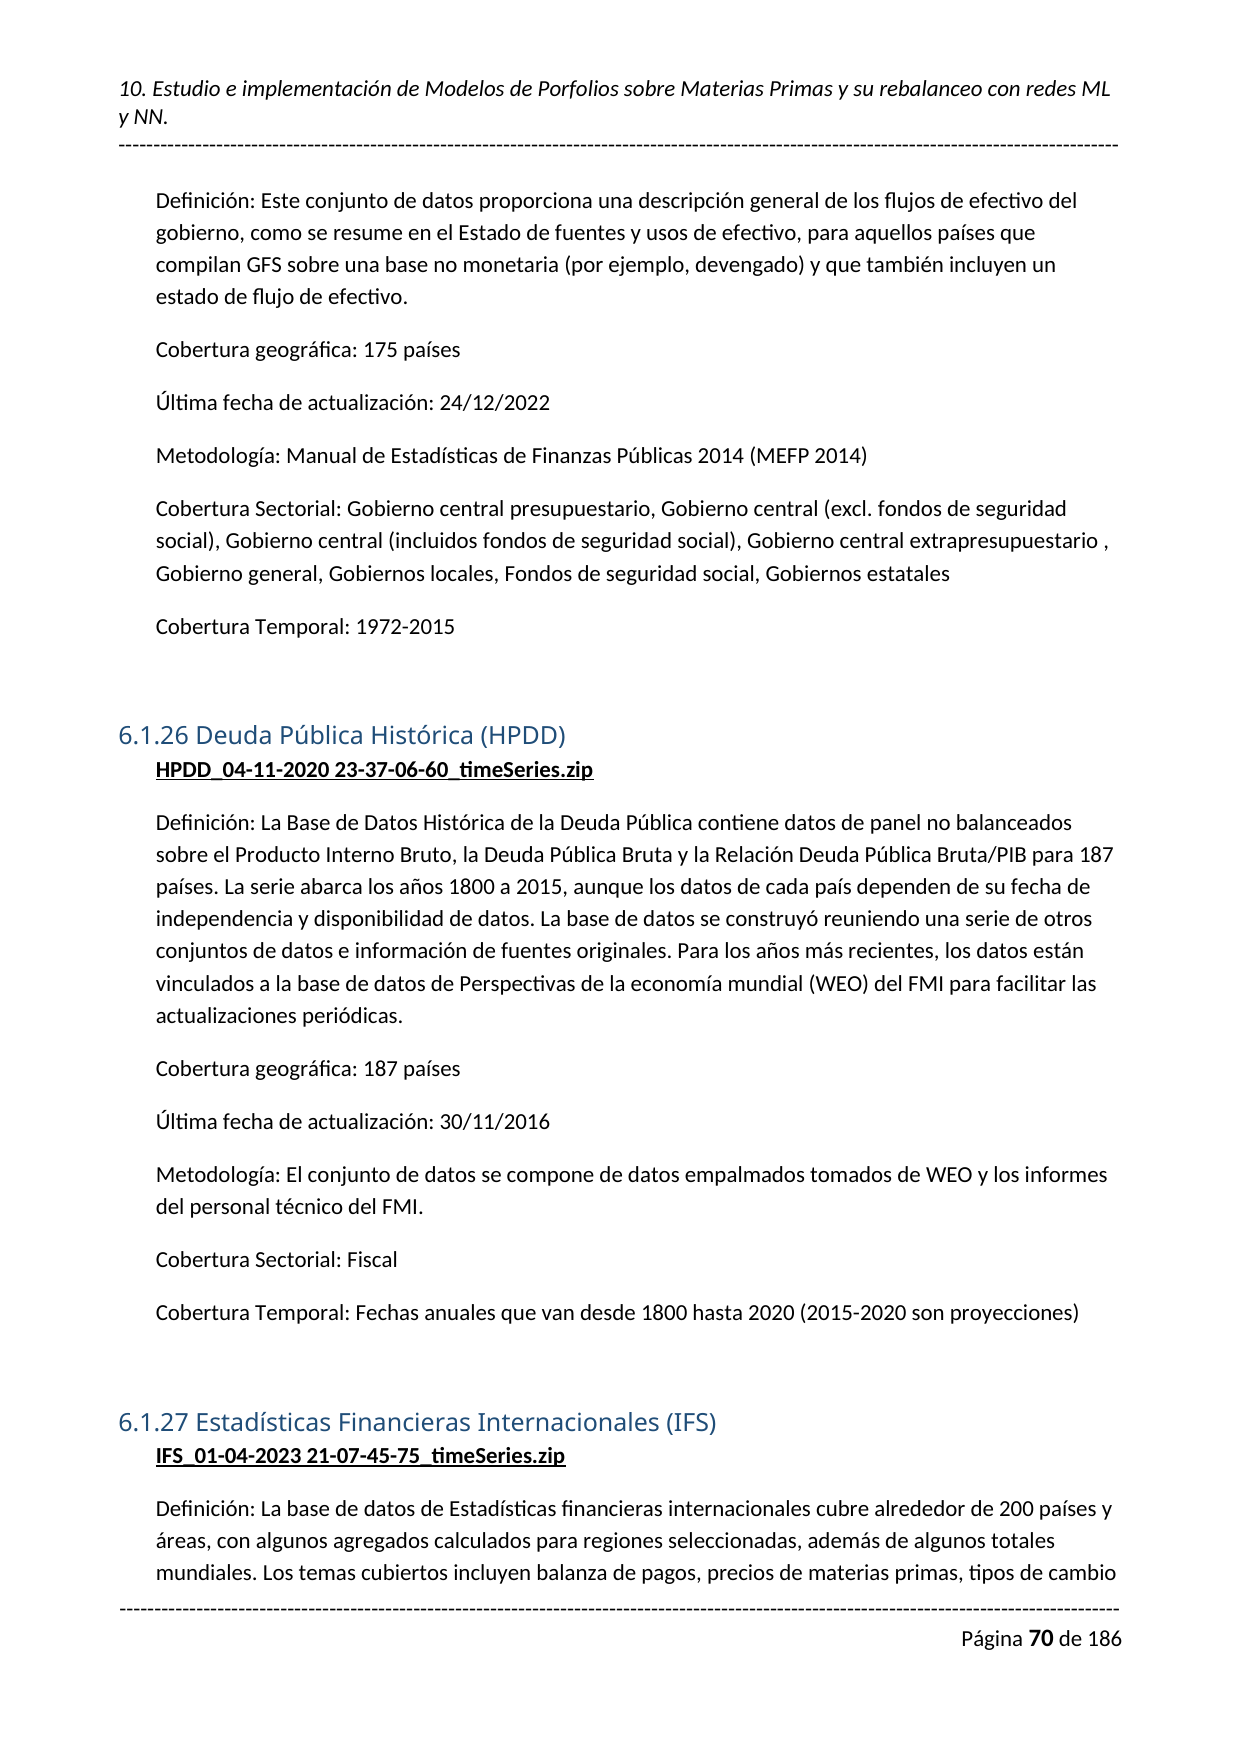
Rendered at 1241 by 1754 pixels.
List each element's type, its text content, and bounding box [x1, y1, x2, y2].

text Metodología: El conjunto de datos se compone de datos empalmados tomados de WEO y los informes del personal técnico del FMI. [156, 1160, 1122, 1220]
text HPDD_04-11-2020 23-37-06-60_timeSeries.zip [156, 755, 1122, 783]
subtitle 6.1.27 Estadísticas Financieras Internacionales (IFS) [118, 1404, 1122, 1438]
text Cobertura Temporal: 1972-2015 [156, 612, 1122, 640]
text Cobertura Sectorial: Fiscal [156, 1245, 1122, 1273]
text Cobertura geográfica: 175 países [156, 335, 1122, 363]
text Cobertura Temporal: Fechas anuales que van desde 1800 hasta 2020 (2015-2020 son proyecciones) [156, 1298, 1122, 1326]
text Última fecha de actualización: 24/12/2022 [156, 388, 1122, 416]
text Metodología: Manual de Estadísticas de Finanzas Públicas 2014 (MEFP 2014) [156, 441, 1122, 469]
text IFS_01-04-2023 21-07-45-75_timeSeries.zip [156, 1441, 1122, 1469]
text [156, 1494, 1122, 1586]
text Cobertura geográfica: 187 países [156, 1054, 1122, 1082]
subtitle 6.1.26 Deuda Pública Histórica (HPDD) [118, 718, 1122, 752]
text Definición: Este conjunto de datos proporciona una descripción general de los flujos de efectivo del gobierno, como se resume en el Estado de fuentes y usos de efectivo, para aquellos países que compilan GFS sobre una base no monetaria (por ejemplo, devengado) y que también incluyen un estado de flujo de efectivo. [156, 186, 1122, 310]
text Última fecha de actualización: 30/11/2016 [156, 1107, 1122, 1135]
text Definición: La Base de Datos Histórica de la Deuda Pública contiene datos de panel no balanceados sobre el Producto Interno Bruto, la Deuda Pública Bruta y la Relación Deuda Pública Bruta/PIB para 187 países. La serie abarca los años 1800 a 2015, aunque los datos de cada país dependen de su fecha de independencia y disponibilidad de datos. La base de datos se construyó reuniendo una serie de otros conjuntos de datos e información de fuentes originales. Para los años más recientes, los datos están vinculados a la base de datos de Perspectivas de la economía mundial (WEO) del FMI para facilitar las actualizaciones periódicas. [156, 808, 1122, 1029]
